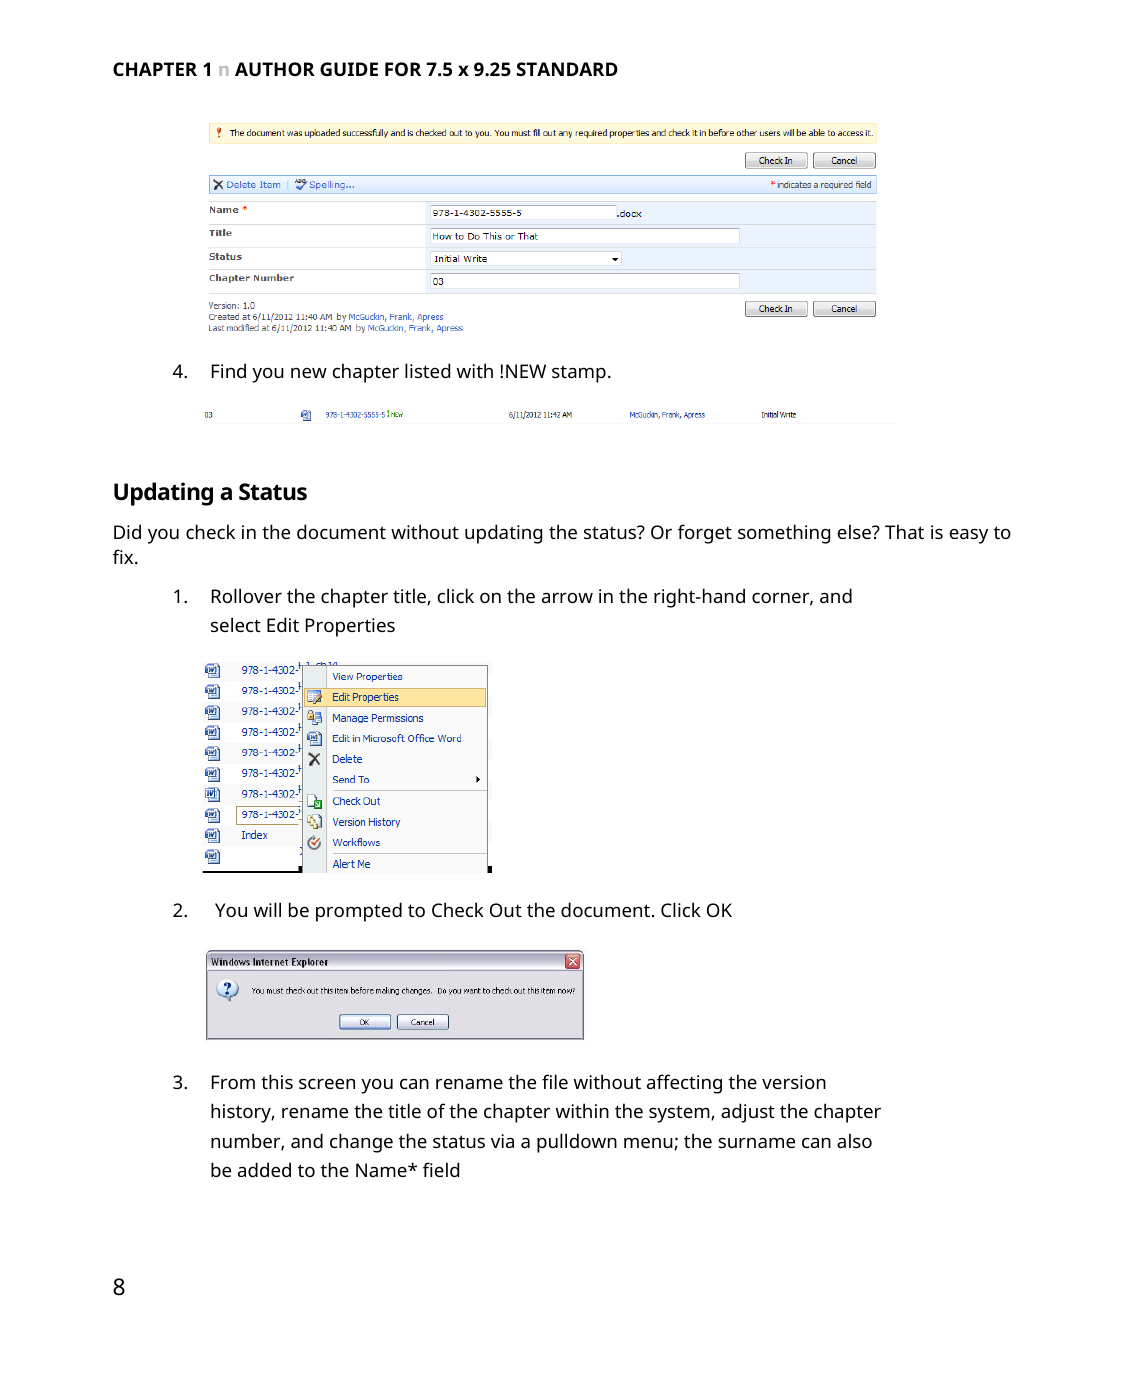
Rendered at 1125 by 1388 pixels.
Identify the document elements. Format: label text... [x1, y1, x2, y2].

picture [202, 408, 899, 424]
list From this screen you can rename the file without affecting the version history, rename the title of the chapter within the system, adjust the chapter number, and change the status via a pulldown menu; the surname can also be added to the Name* field [172, 1069, 892, 1183]
list Rollover the chapter title, click on the arrow in the right-hand corner, and select Edit Properties [172, 583, 892, 638]
subtitle Updating a Status [112, 476, 1012, 507]
picture [202, 662, 493, 873]
list You will be prompted to Check Out the document. Click OK [172, 897, 892, 923]
list Find you new chapter listed with !NEW stamp. [172, 359, 892, 384]
picture [202, 947, 590, 1045]
picture [202, 119, 881, 335]
text Did you check in the document without updating the status? Or forget something else? That is easy to fix. [112, 519, 1012, 570]
